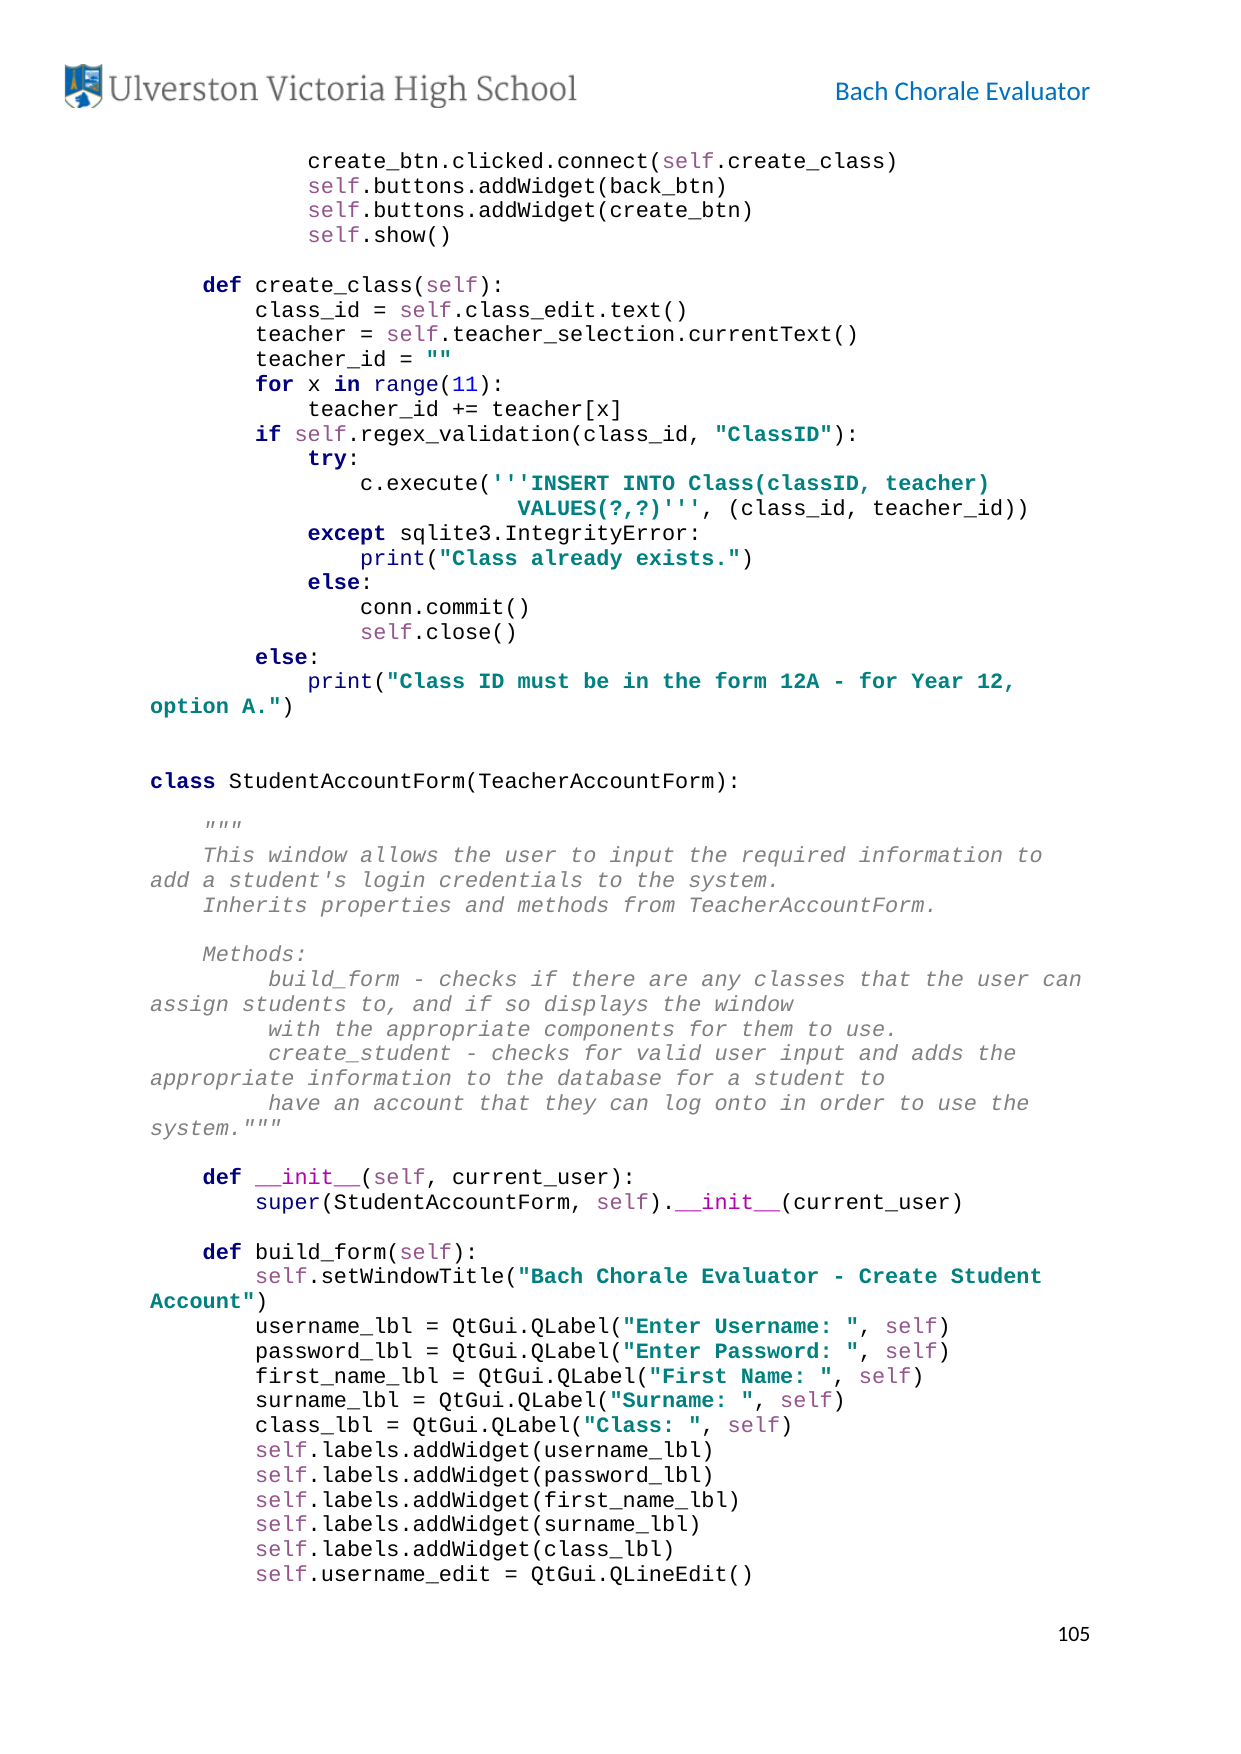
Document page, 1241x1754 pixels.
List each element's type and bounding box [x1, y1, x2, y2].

picture [64, 64, 579, 107]
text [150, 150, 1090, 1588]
